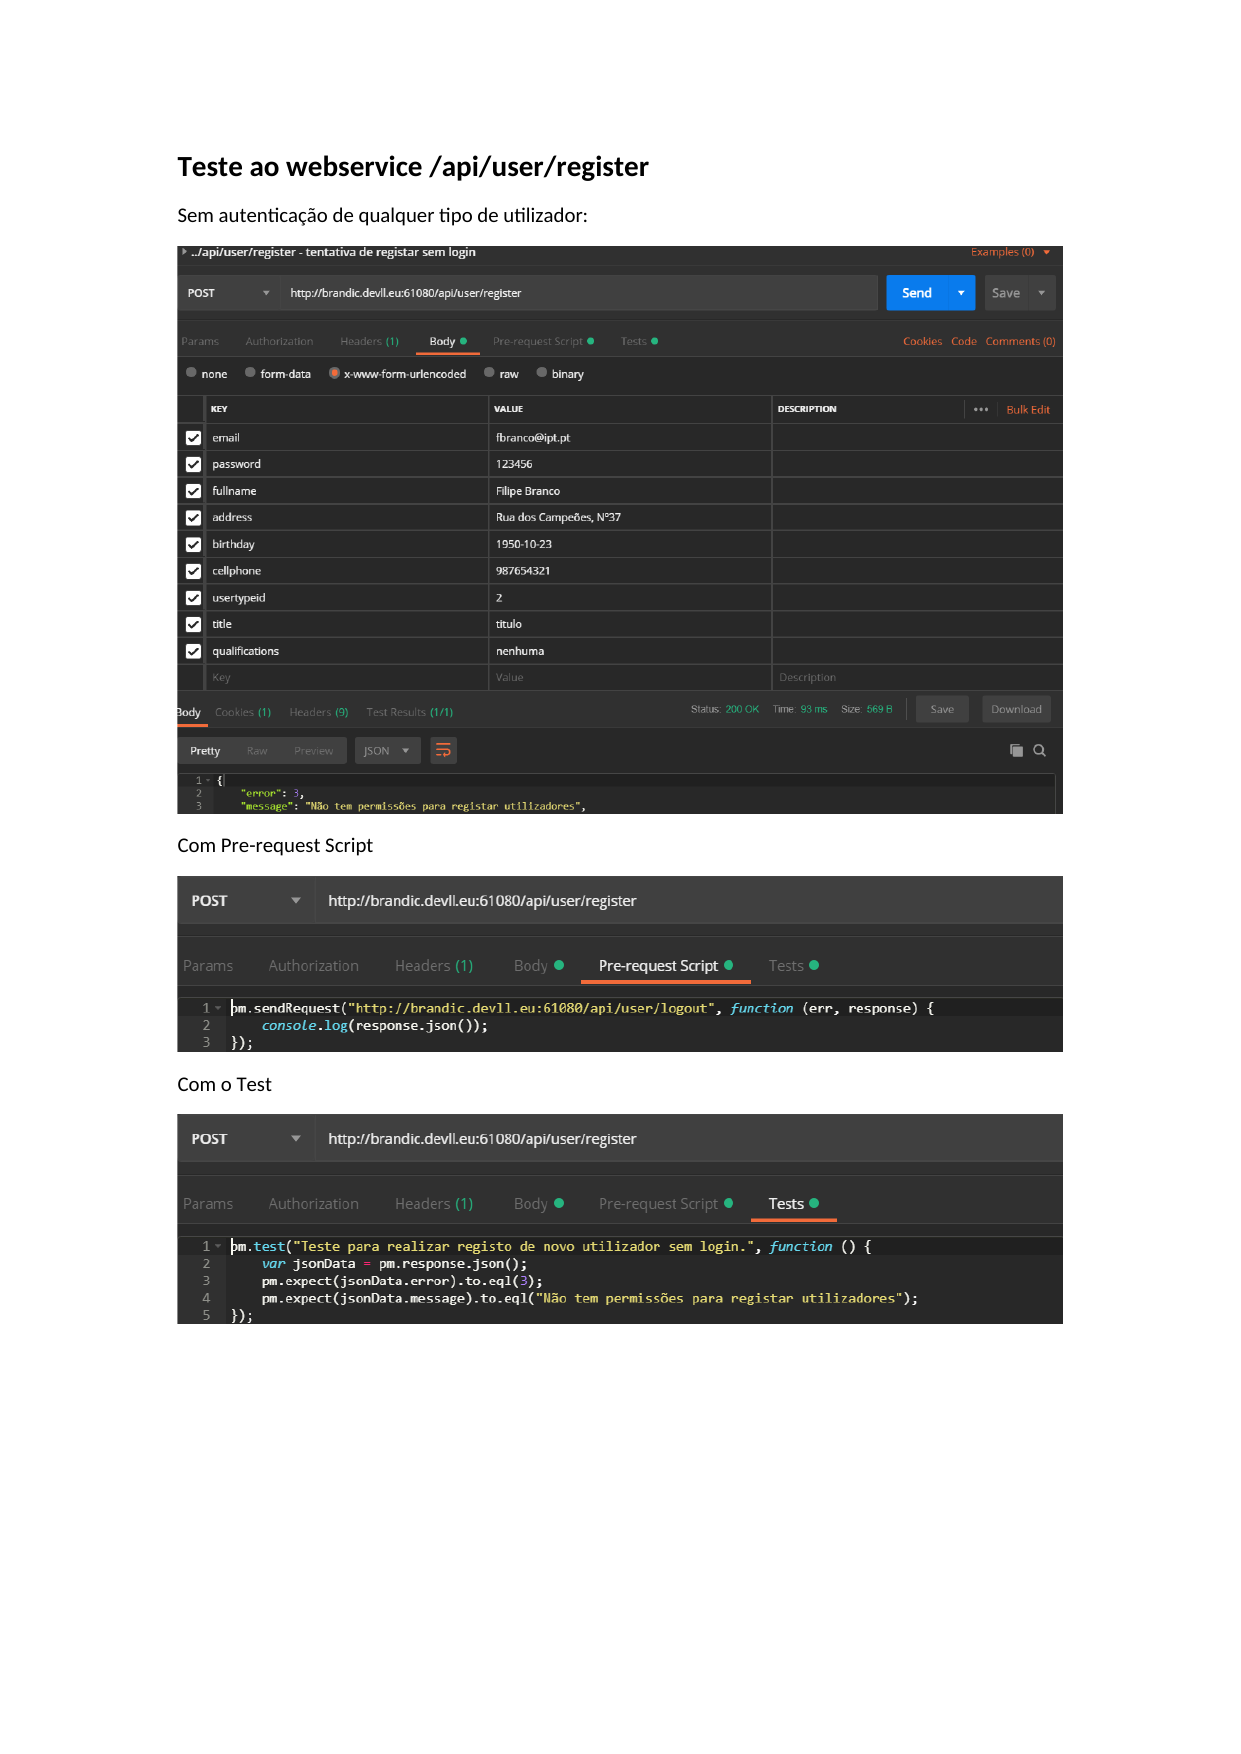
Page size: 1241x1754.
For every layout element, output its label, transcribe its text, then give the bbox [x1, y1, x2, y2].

picture [177, 876, 1063, 1052]
text Com o Test [177, 1071, 1063, 1096]
picture [177, 246, 1063, 814]
picture [177, 1114, 1063, 1324]
text Sem autenticação de qualquer tipo de utilizador: [177, 203, 1063, 228]
text Com Pre-request Script [177, 832, 1063, 858]
text Teste ao webservice /api/user/register [177, 148, 1063, 183]
